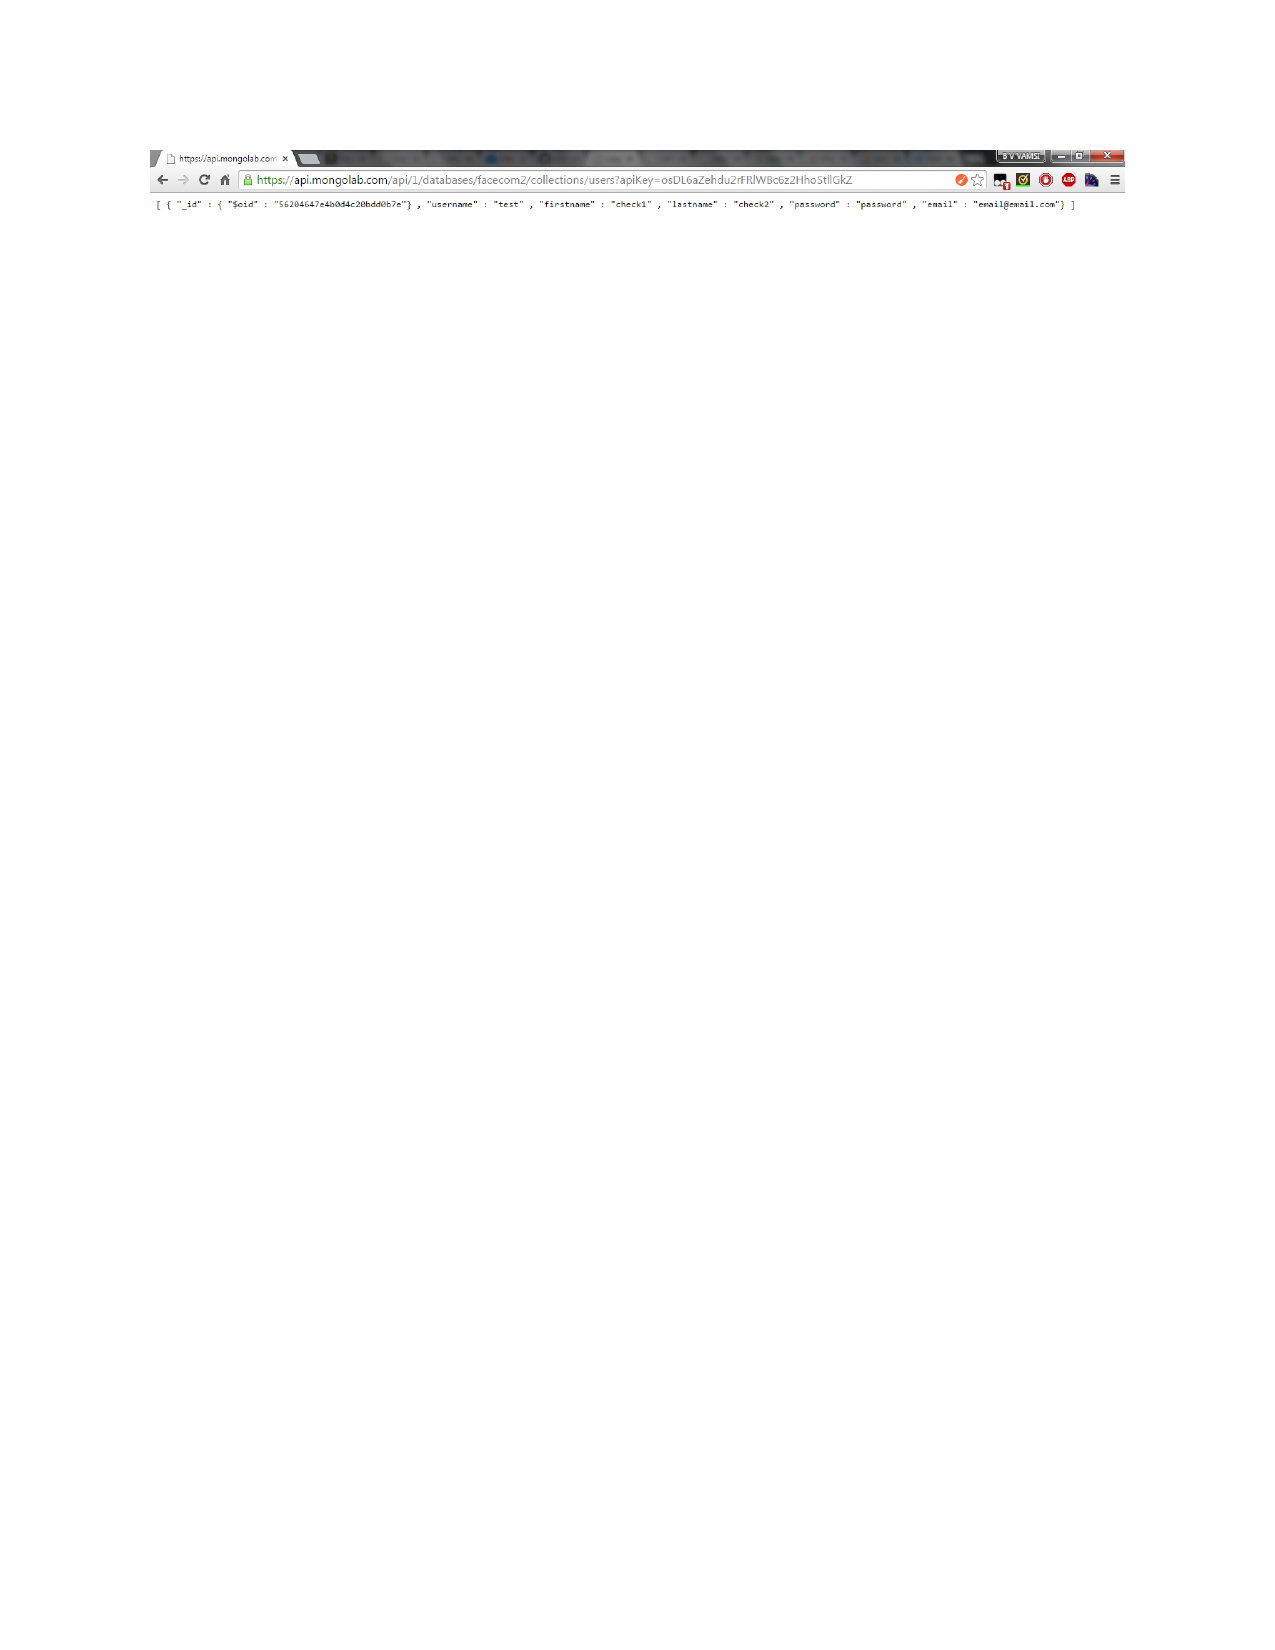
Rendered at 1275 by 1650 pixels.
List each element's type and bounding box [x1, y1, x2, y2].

picture [150, 150, 1125, 670]
